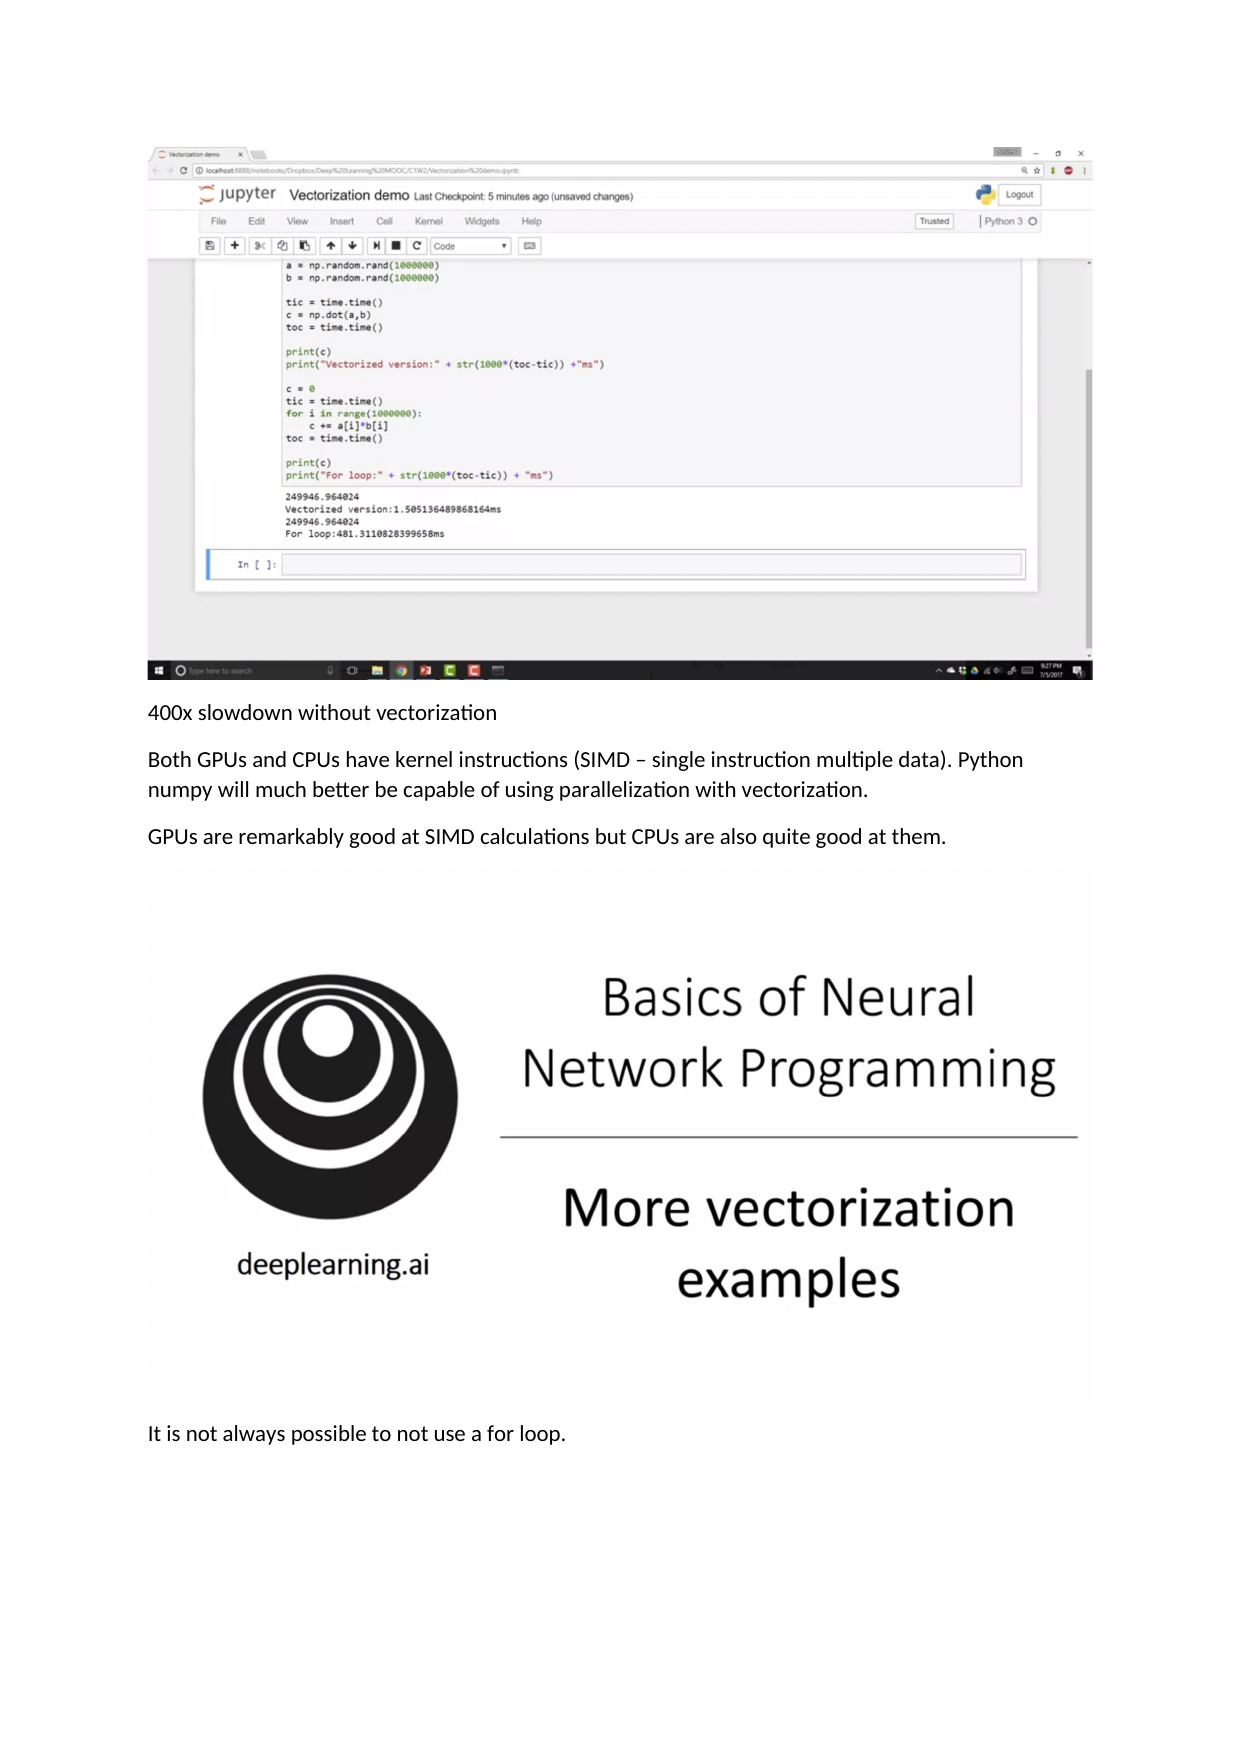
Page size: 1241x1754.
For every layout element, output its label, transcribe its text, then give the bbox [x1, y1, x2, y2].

picture [147, 147, 1093, 680]
text 400x slowdown without vectorization [148, 698, 1093, 726]
text GPUs are remarkably good at SIMD calculations but CPUs are also quite good at them. [148, 822, 1093, 850]
picture [147, 868, 1093, 1401]
text Both GPUs and CPUs have kernel instructions (SIMD – single instruction multiple data). Python numpy will much better be capable of using parallelization with vectorization. [148, 745, 1093, 803]
text It is not always possible to not use a for loop. [148, 1419, 1093, 1447]
